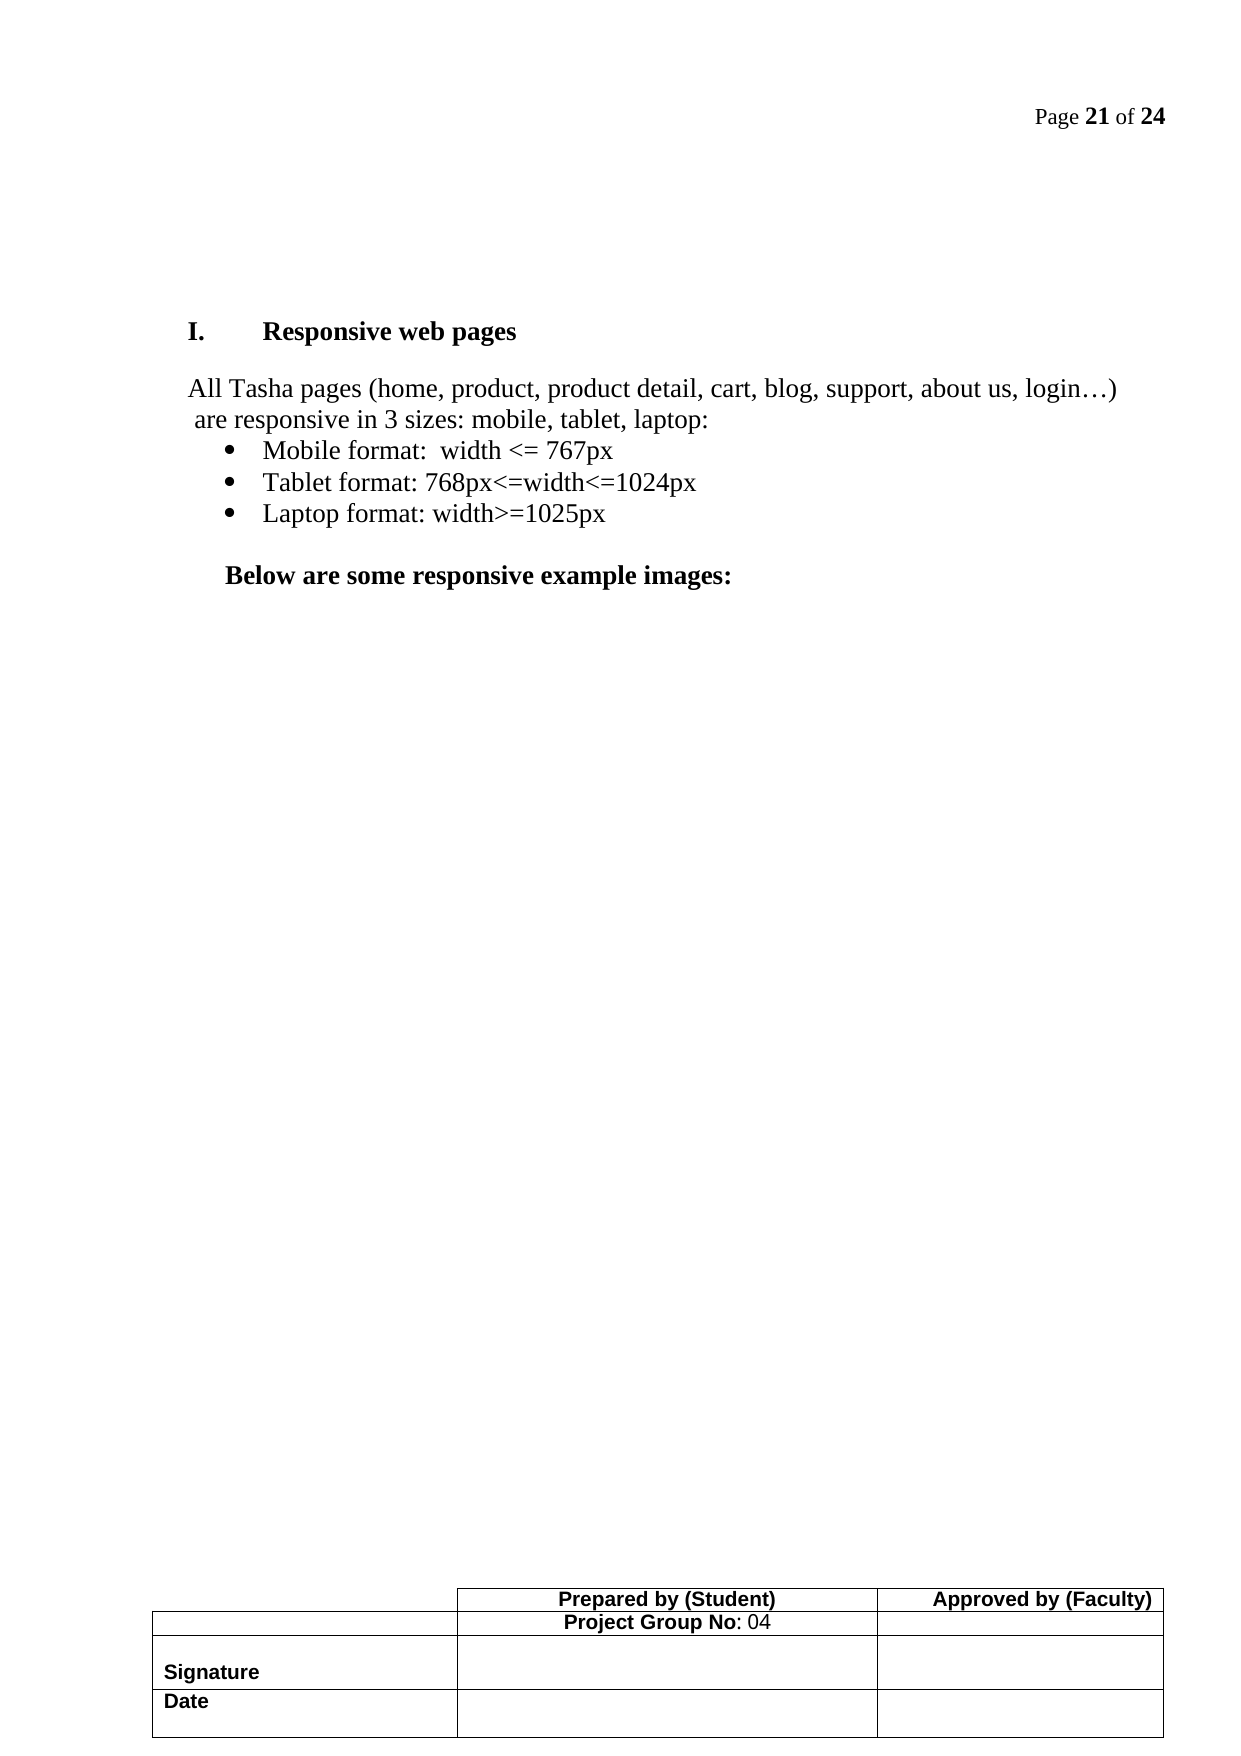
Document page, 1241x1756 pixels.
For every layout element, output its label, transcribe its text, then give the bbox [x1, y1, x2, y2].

list Laptop format: width>=1025px [225, 497, 1165, 528]
list Responsive web pages [187, 314, 1165, 372]
text All Tasha pages (home, product, product detail, cart, blog, support, about us, login…) [187, 372, 1165, 403]
text are responsive in 3 sizes: mobile, tablet, laptop: [187, 403, 1165, 434]
list Mobile format: width <= 767px [225, 434, 1165, 466]
text Below are some responsive example images: [150, 559, 1165, 590]
list Tablet format: 768px<=width<=1024px [225, 466, 1165, 497]
